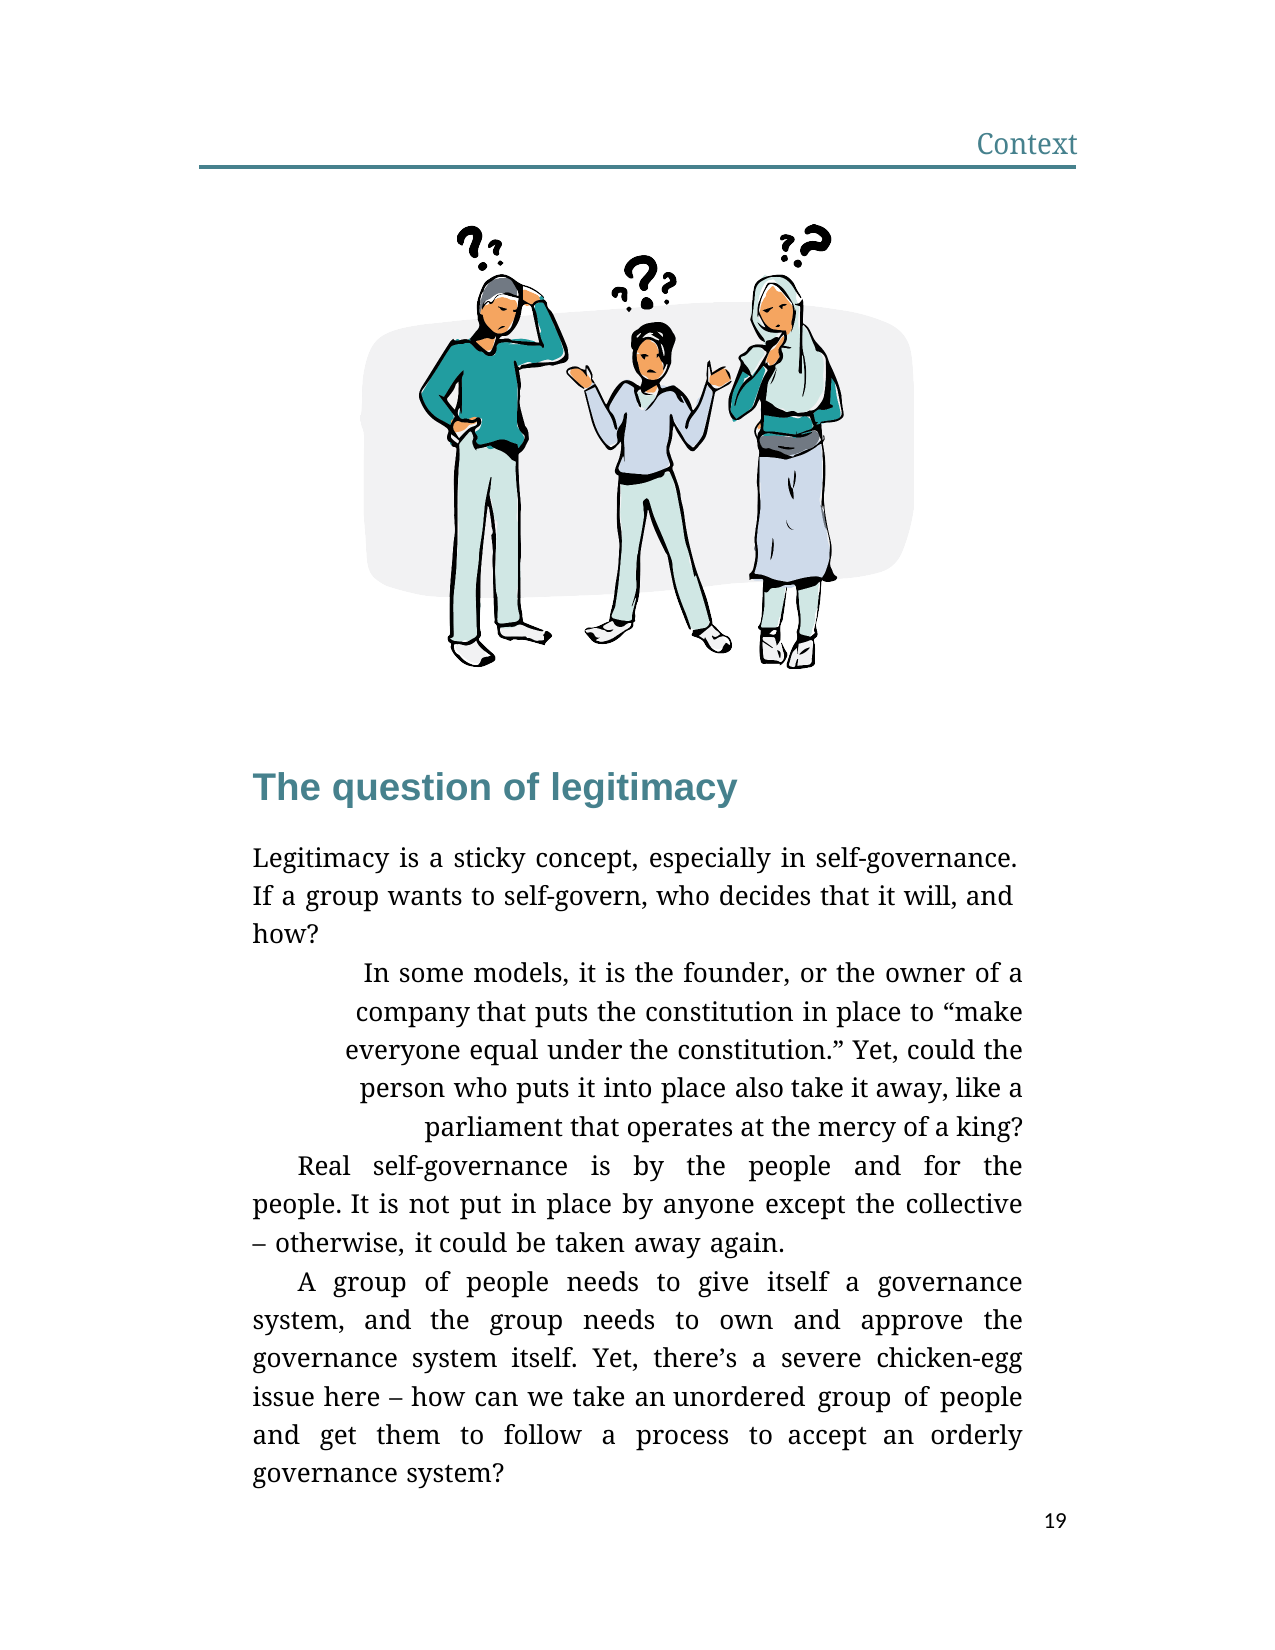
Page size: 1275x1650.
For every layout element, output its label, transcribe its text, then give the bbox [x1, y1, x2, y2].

text Real self-governance is by the people and for the people. It is not put in place by anyone except the collective – otherwise, it could be taken away again. [252, 1147, 1023, 1260]
text A group of people needs to give itself a governance system, and the group needs to own and approve the governance system itself. Yet, there’s a severe chicken-egg issue here – how can we take an unordered group of people and get them to follow a process to accept an orderly governance system? [252, 1263, 1023, 1491]
picture [360, 224, 914, 669]
text Legitimacy is a sticky concept, especially in self-governance. If a group wants to self-govern, who decides that it will, and how? [252, 839, 1023, 951]
text The question of legitimacy [252, 764, 1096, 808]
text In some models, it is the founder, or the owner of a company that puts the constitution in place to “make everyone equal under the constitution.” Yet, could the person who puts it into place also take it away, like a parliament that operates at the mercy of a king? [252, 955, 1023, 1144]
